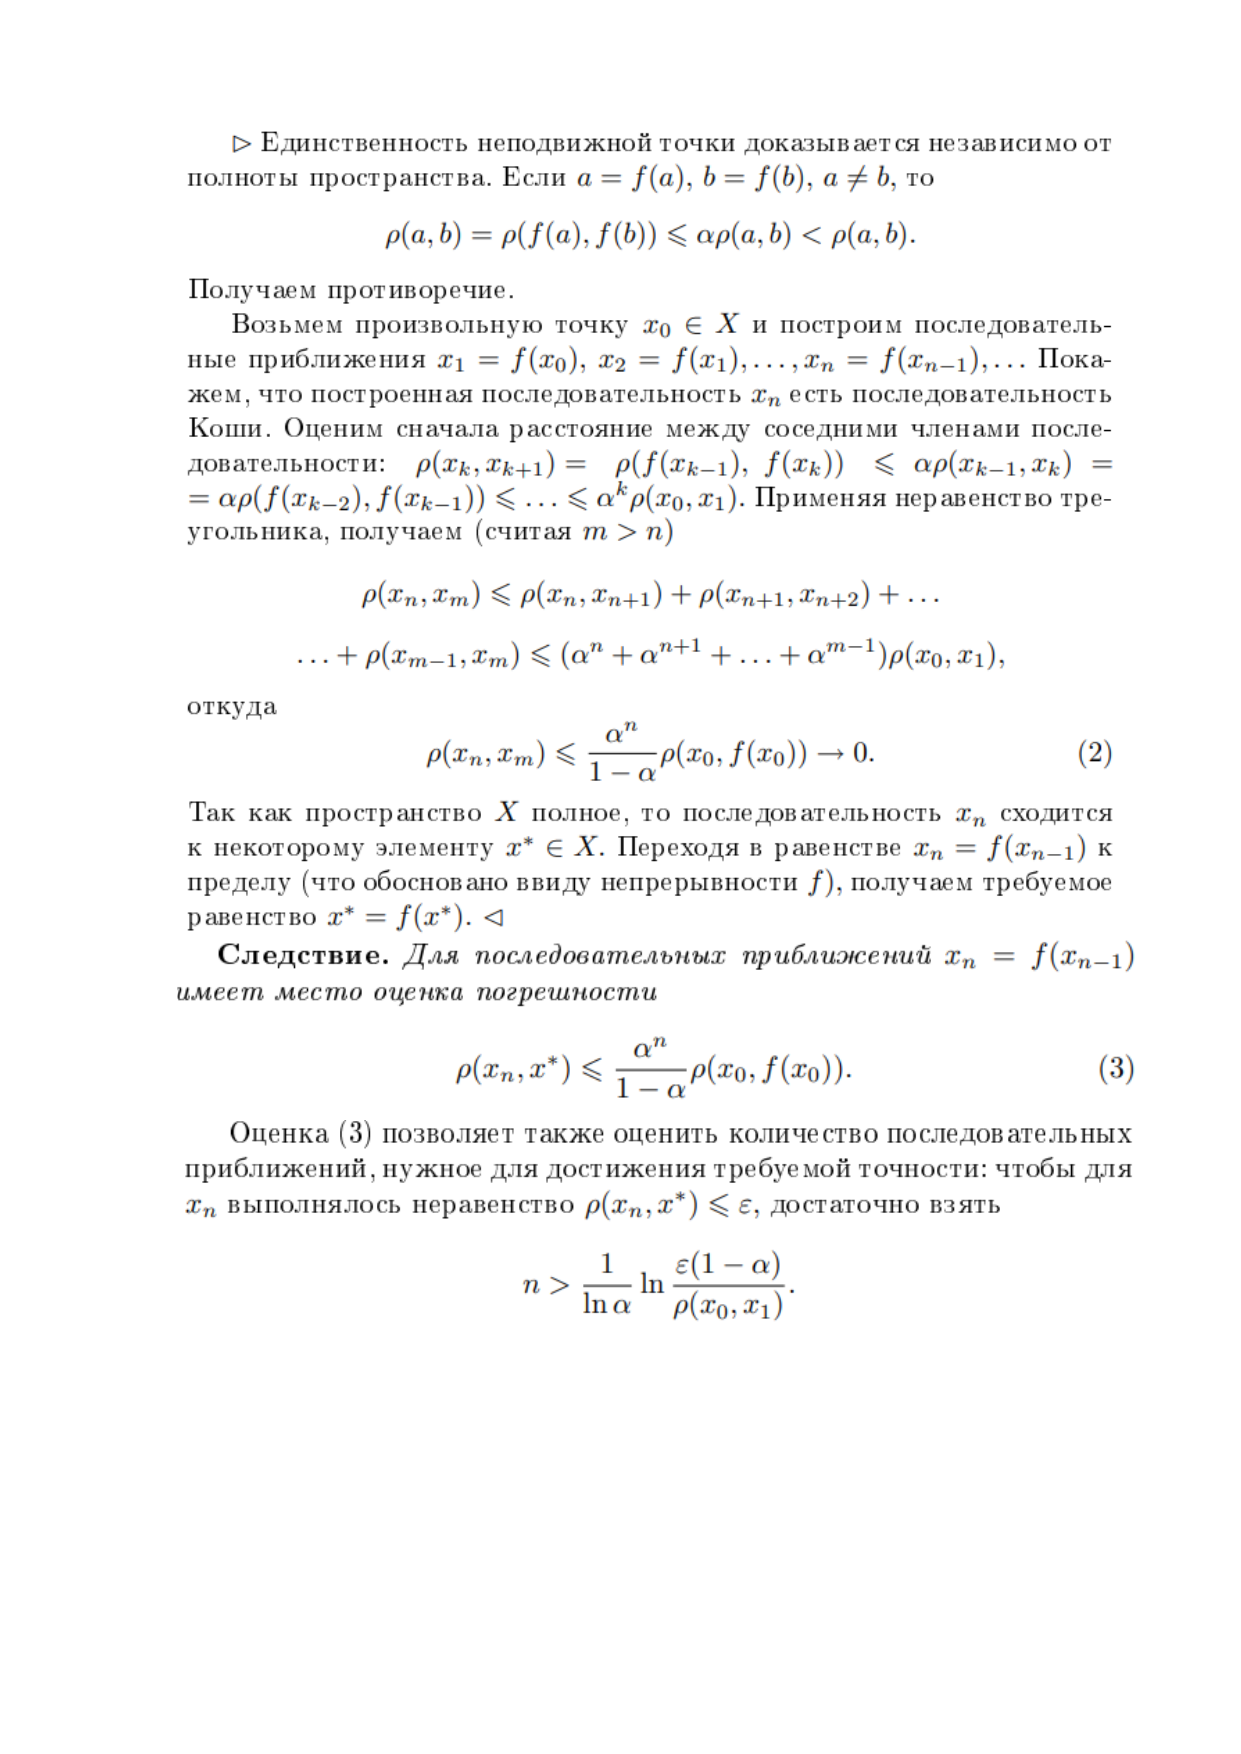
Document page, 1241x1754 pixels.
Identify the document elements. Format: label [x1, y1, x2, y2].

picture [177, 118, 1152, 1326]
